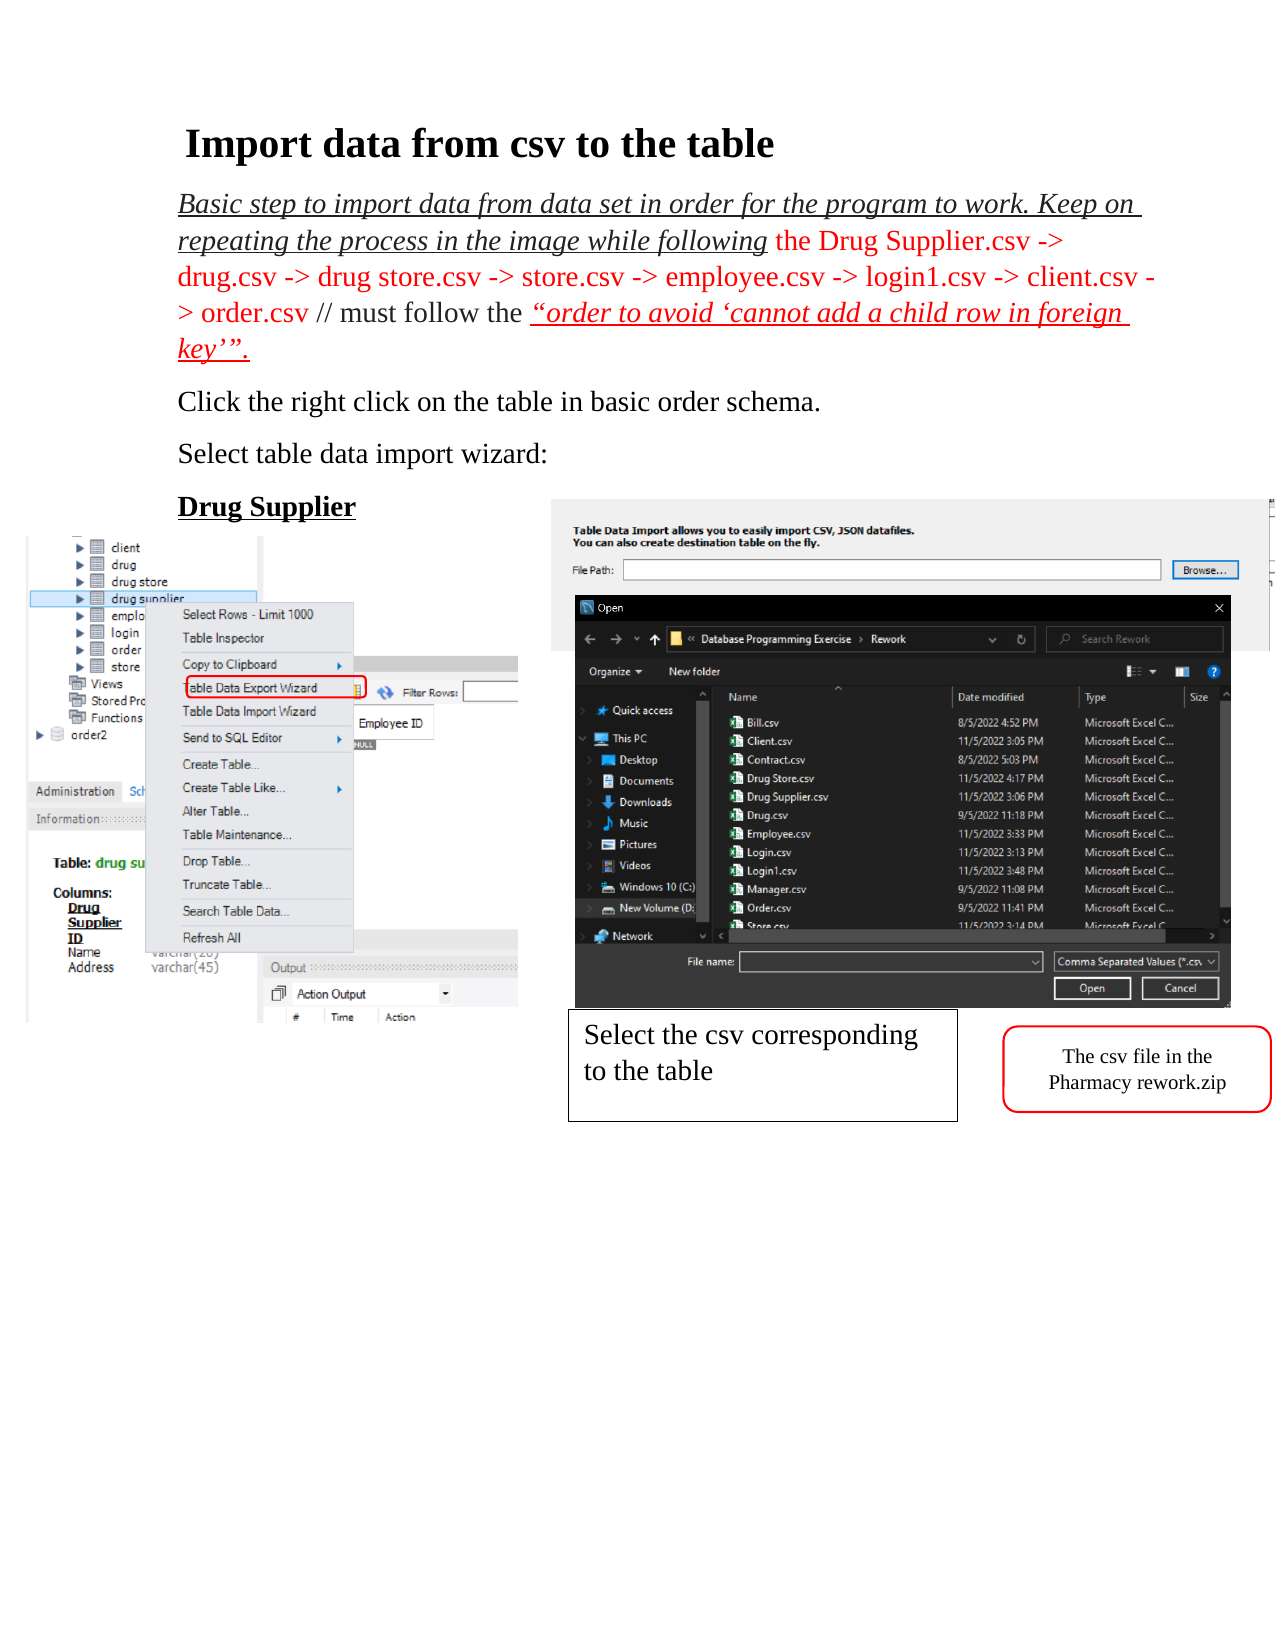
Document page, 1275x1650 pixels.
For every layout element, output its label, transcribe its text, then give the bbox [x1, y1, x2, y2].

text Drug Supplier [177, 489, 1157, 523]
text Select table data import wizard: [177, 437, 1157, 470]
text Basic step to import data from data set in order for the program to work. Keep on repeating the process in the image while following the Drug Supplier.csv -> drug.csv -> drug store.csv -> store.csv -> employee.csv -> login1.csv -> client.csv -> order.csv // must follow the “order to avoid ‘cannot add a child row in foreign key’”. [177, 186, 1157, 364]
text Import data from csv to the table [177, 118, 1157, 166]
picture [551, 499, 1275, 1008]
text Click the right click on the table in basic order schema. [177, 384, 1157, 417]
picture [26, 536, 518, 1023]
